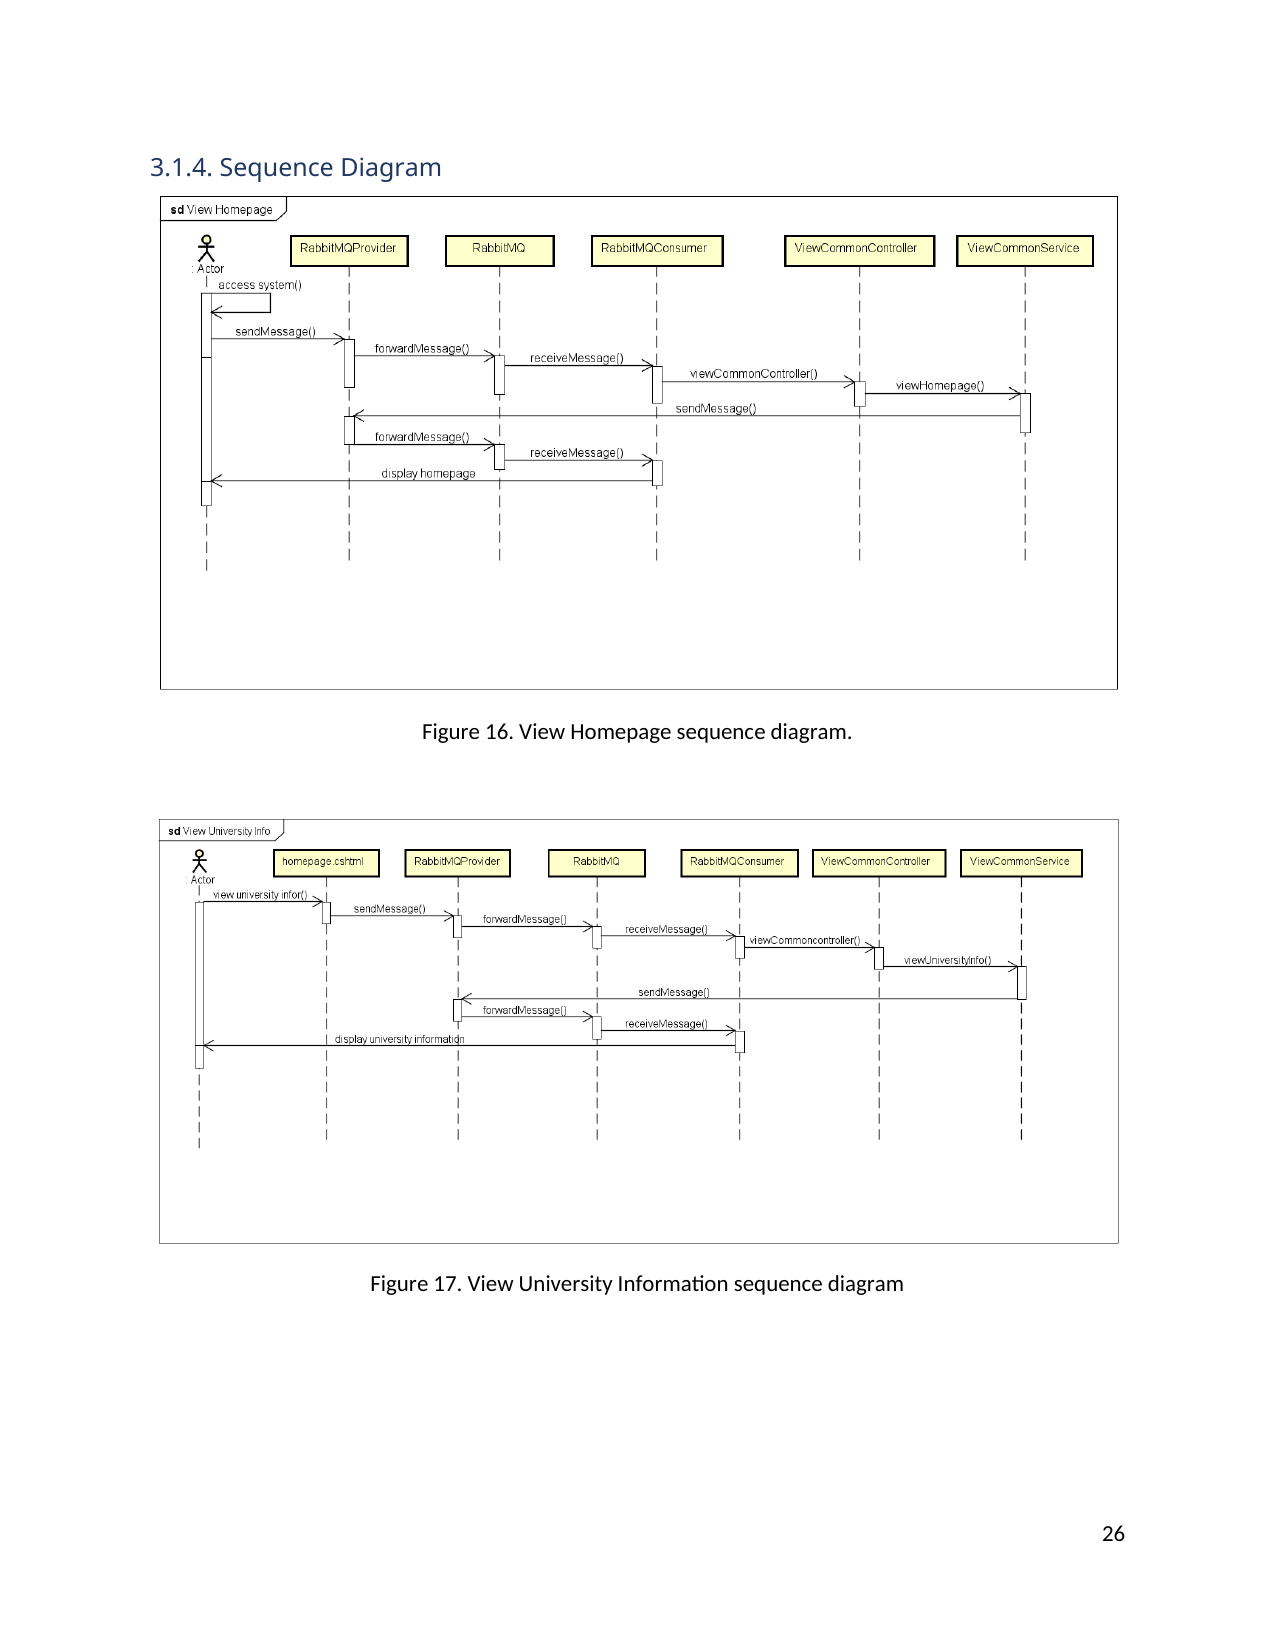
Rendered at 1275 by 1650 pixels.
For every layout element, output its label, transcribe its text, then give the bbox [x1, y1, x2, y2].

text Figure 16. View Homepage sequence diagram. [150, 717, 1125, 745]
picture [150, 186, 1127, 698]
subtitle 3.1.4. Sequence Diagram [150, 150, 1125, 184]
text Figure 17. View University Information sequence diagram [150, 1269, 1125, 1297]
picture [150, 810, 1125, 1251]
